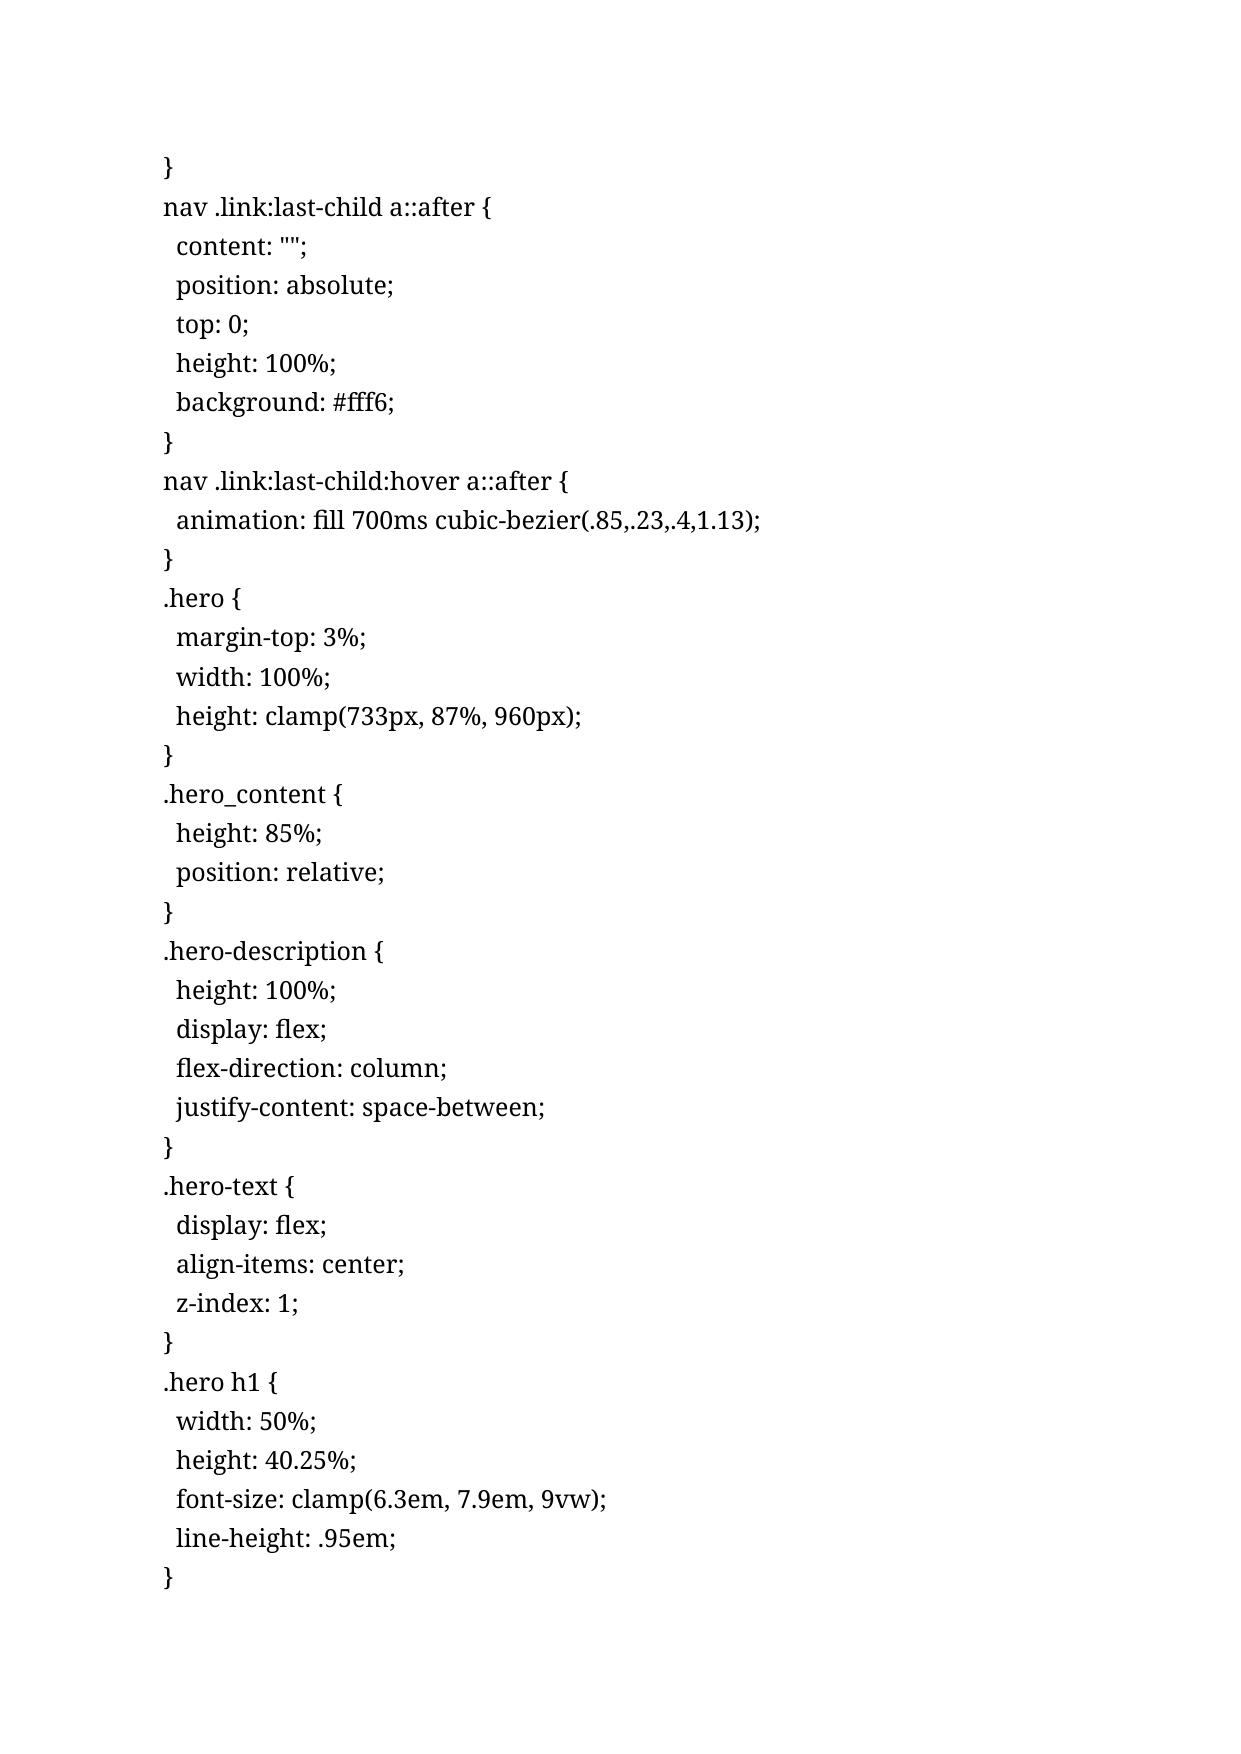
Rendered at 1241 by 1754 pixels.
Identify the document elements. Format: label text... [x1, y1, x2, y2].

text } [150, 1129, 1090, 1163]
text } [150, 150, 1090, 184]
text width: 100%; [150, 659, 1090, 693]
text align-items: center; [150, 1247, 1090, 1281]
text line-height: .95em; [150, 1521, 1090, 1555]
text position: absolute; [150, 267, 1090, 302]
text margin-top: 3%; [150, 620, 1090, 654]
text width: 50%; [150, 1403, 1090, 1437]
text nav .link:last-child a::after { [150, 189, 1090, 223]
text .hero { [150, 581, 1090, 615]
text } [150, 542, 1090, 576]
text height: 85%; [150, 816, 1090, 850]
text height: clamp(733px, 87%, 960px); [150, 698, 1090, 732]
text .hero-text { [150, 1168, 1090, 1202]
text display: flex; [150, 1012, 1090, 1046]
text } [150, 424, 1090, 458]
text height: 100%; [150, 346, 1090, 380]
text font-size: clamp(6.3em, 7.9em, 9vw); [150, 1482, 1090, 1516]
text justify-content: space-between; [150, 1090, 1090, 1124]
text } [150, 894, 1090, 928]
text top: 0; [150, 307, 1090, 341]
text height: 40.25%; [150, 1442, 1090, 1477]
text } [150, 737, 1090, 772]
text flex-direction: column; [150, 1051, 1090, 1085]
text nav .link:last-child:hover a::after { [150, 463, 1090, 497]
text height: 100%; [150, 972, 1090, 1007]
text background: #fff6; [150, 385, 1090, 419]
text z-index: 1; [150, 1286, 1090, 1320]
text .hero h1 { [150, 1364, 1090, 1398]
text } [150, 1560, 1090, 1594]
text } [150, 1325, 1090, 1359]
text position: relative; [150, 855, 1090, 889]
text content: ""; [150, 228, 1090, 262]
text .hero_content { [150, 777, 1090, 811]
text display: flex; [150, 1207, 1090, 1242]
text .hero-description { [150, 933, 1090, 967]
text animation: fill 700ms cubic-bezier(.85,.23,.4,1.13); [150, 502, 1090, 537]
